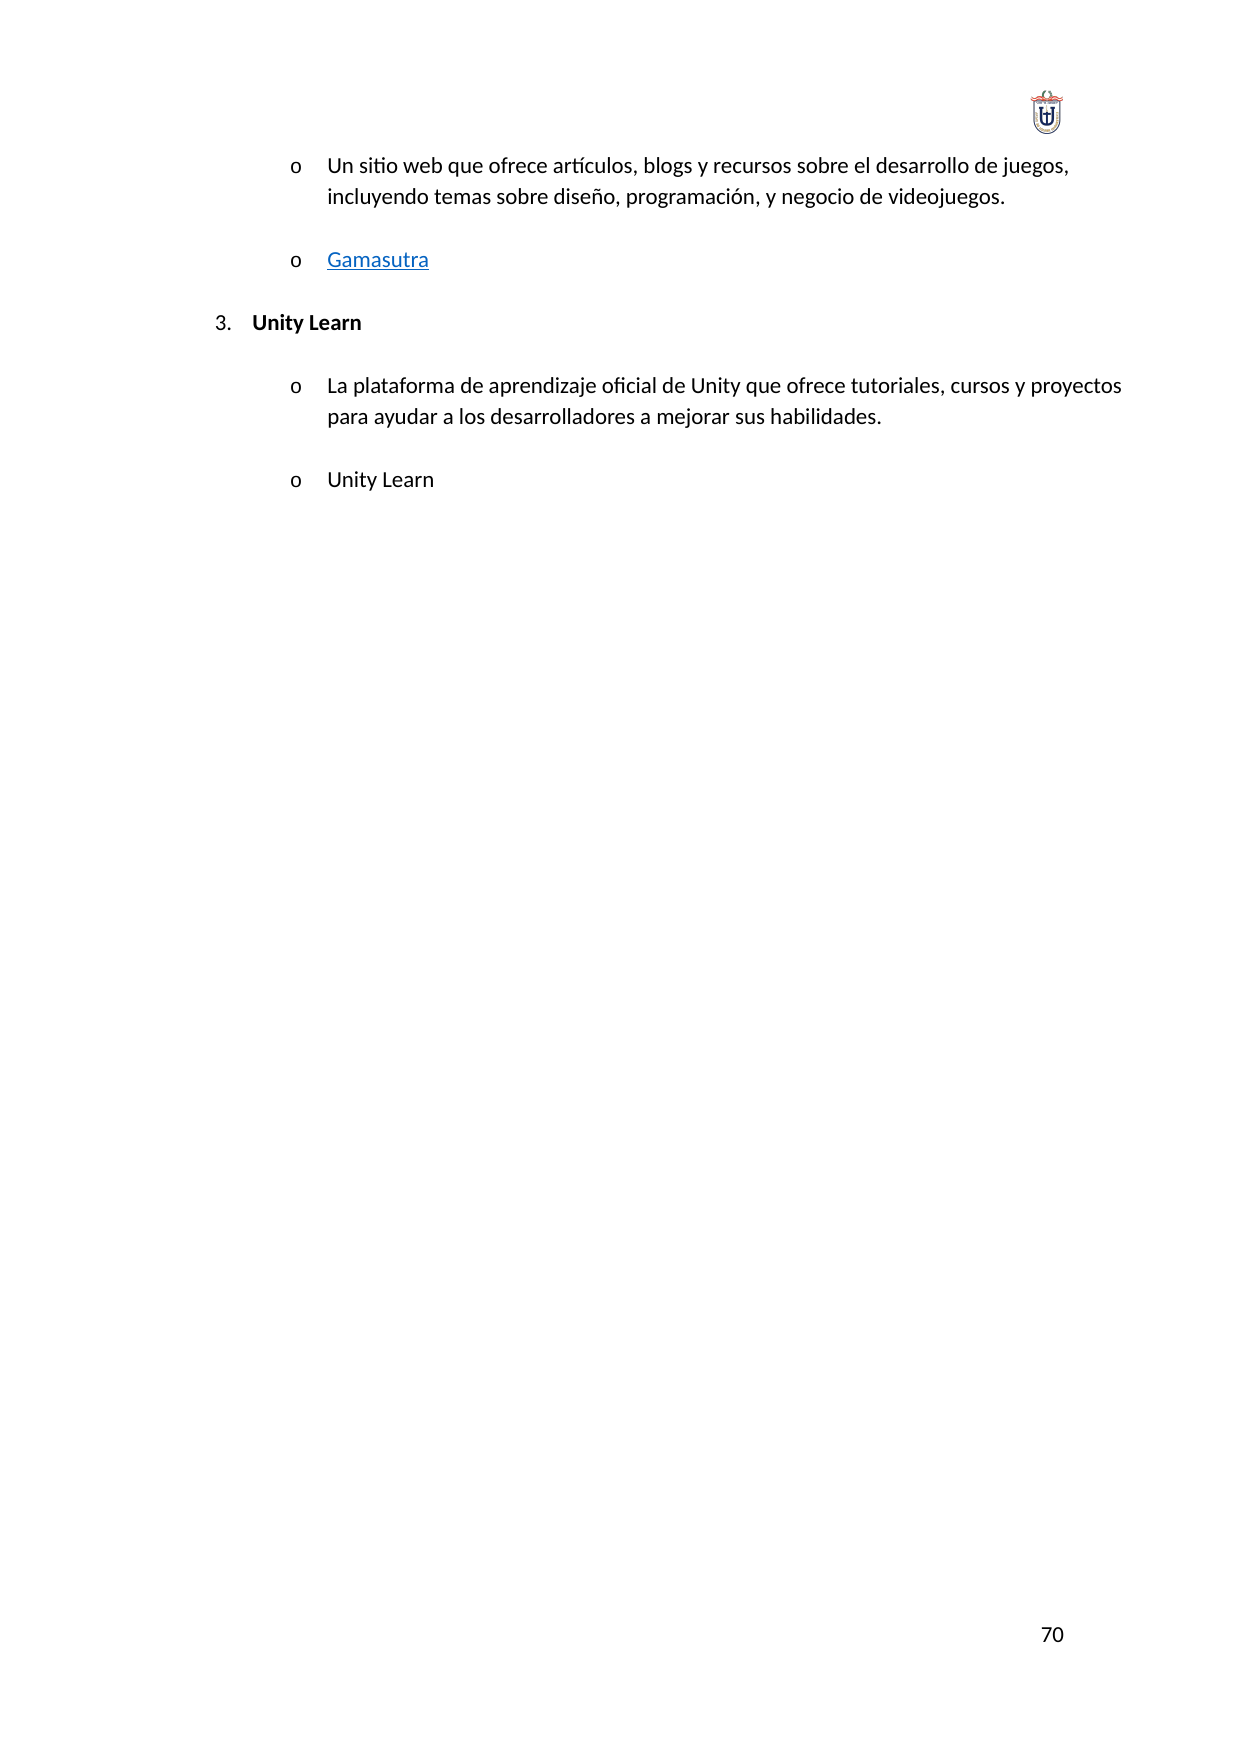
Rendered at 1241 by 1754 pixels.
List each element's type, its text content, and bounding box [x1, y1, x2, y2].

list Gamasutra [289, 245, 1142, 273]
list La plataforma de aprendizaje oficial de Unity que ofrece tutoriales, cursos y proyectos para ayudar a los desarrolladores a mejorar sus habilidades. [289, 371, 1142, 430]
picture [1030, 90, 1063, 134]
list Unity Learn [289, 465, 1142, 493]
list Un sitio web que ofrece artículos, blogs y recursos sobre el desarrollo de juegos, incluyendo temas sobre diseño, programación, y negocio de videojuegos. [289, 151, 1142, 210]
list Unity Learn [214, 308, 1142, 336]
